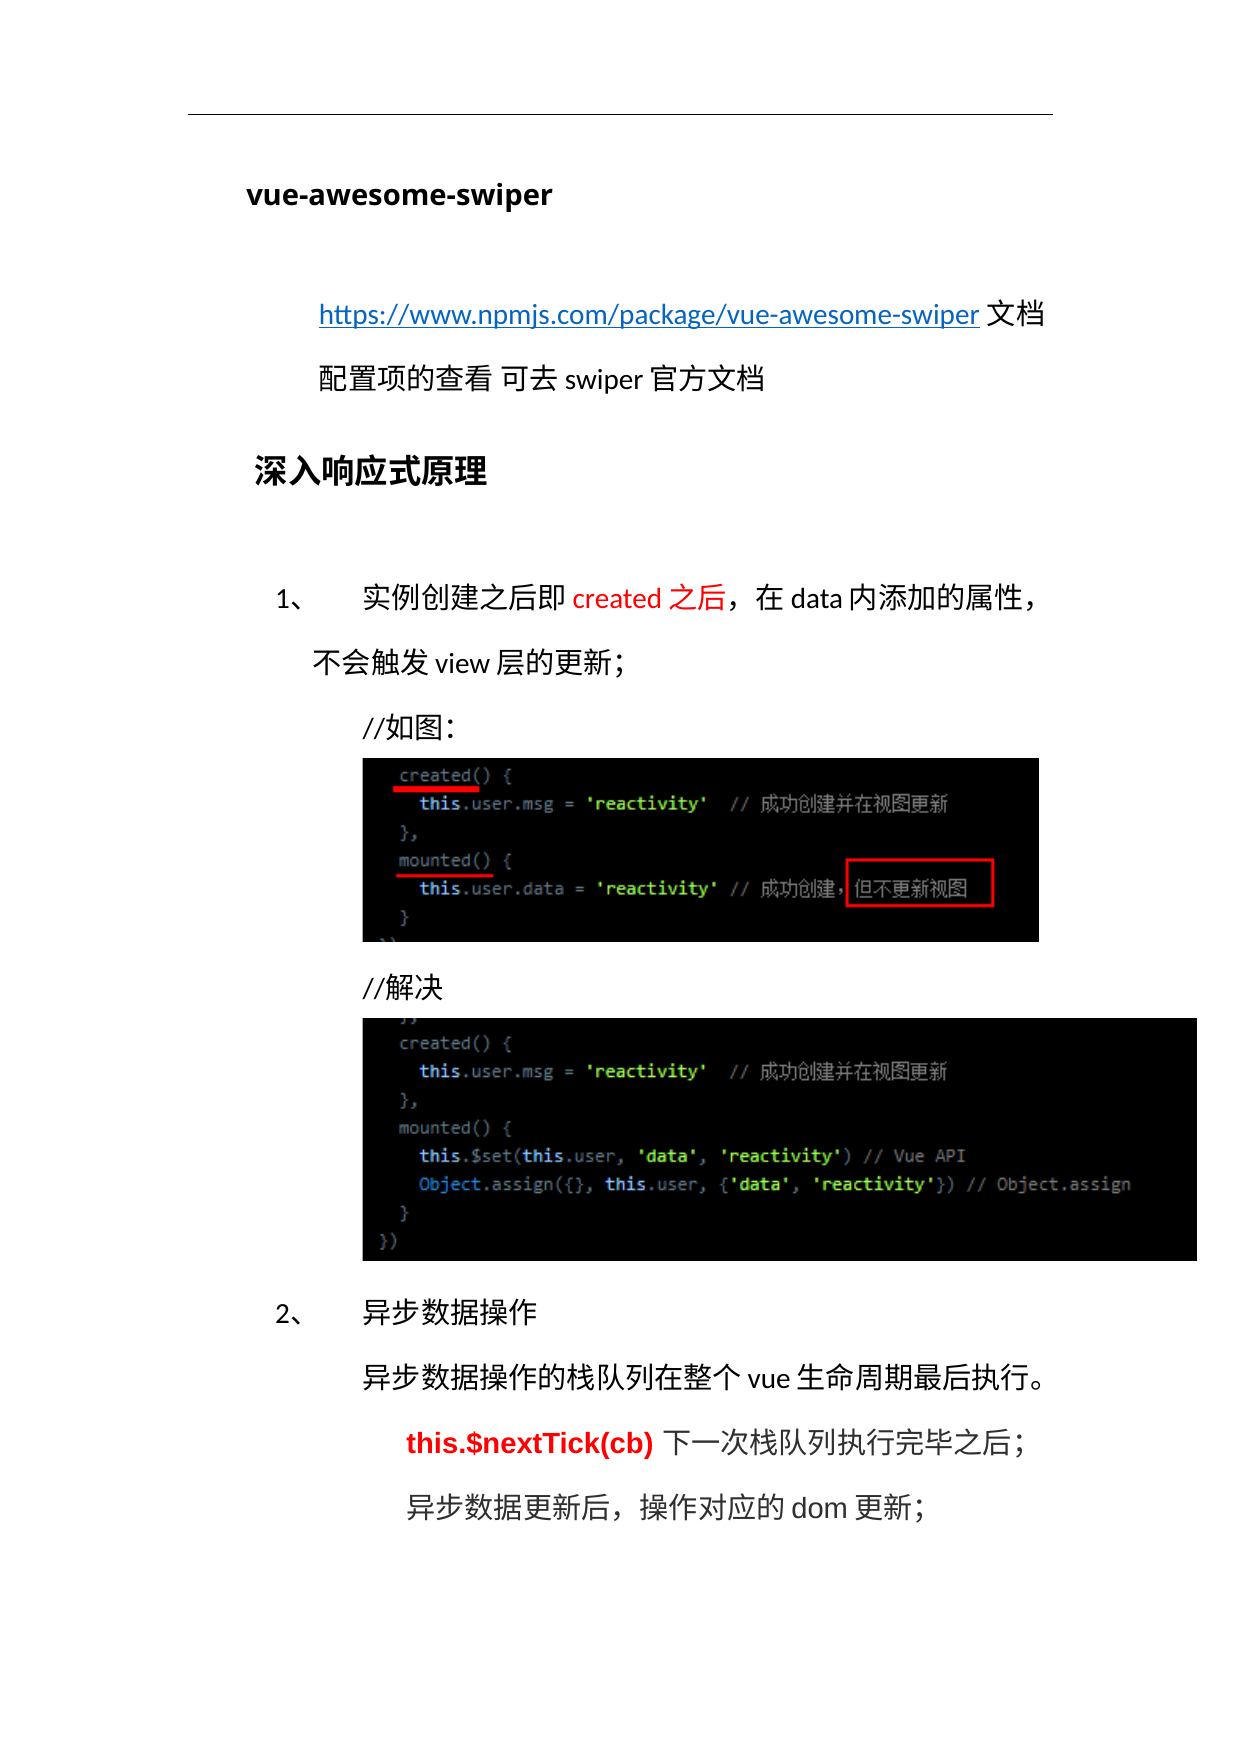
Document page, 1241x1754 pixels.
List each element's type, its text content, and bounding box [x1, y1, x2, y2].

list this.$nextTick(cb) 下一次栈队列执行完毕之后； 异步数据更新后，操作对应的dom更新； [406, 1409, 1053, 1539]
list //如图： [362, 694, 1053, 759]
picture [362, 1018, 1197, 1261]
text 配置项的查看 可去swiper官方文档 [187, 344, 1053, 409]
subtitle vue-awesome-swiper [187, 162, 1053, 227]
list //解决 [362, 954, 1053, 1018]
text https://www.npmjs.com/package/vue-awesome-swiper 文档 [187, 279, 1053, 344]
list 异步数据操作的栈队列在整个vue生命周期最后执行。 [362, 1344, 1053, 1409]
picture [362, 758, 1039, 942]
list 异步数据操作 [275, 1279, 1053, 1344]
subtitle 深入响应式原理 [187, 436, 1053, 501]
list 实例创建之后即created之后，在data内添加的属性，不会触发view层的更新； [275, 564, 1053, 694]
